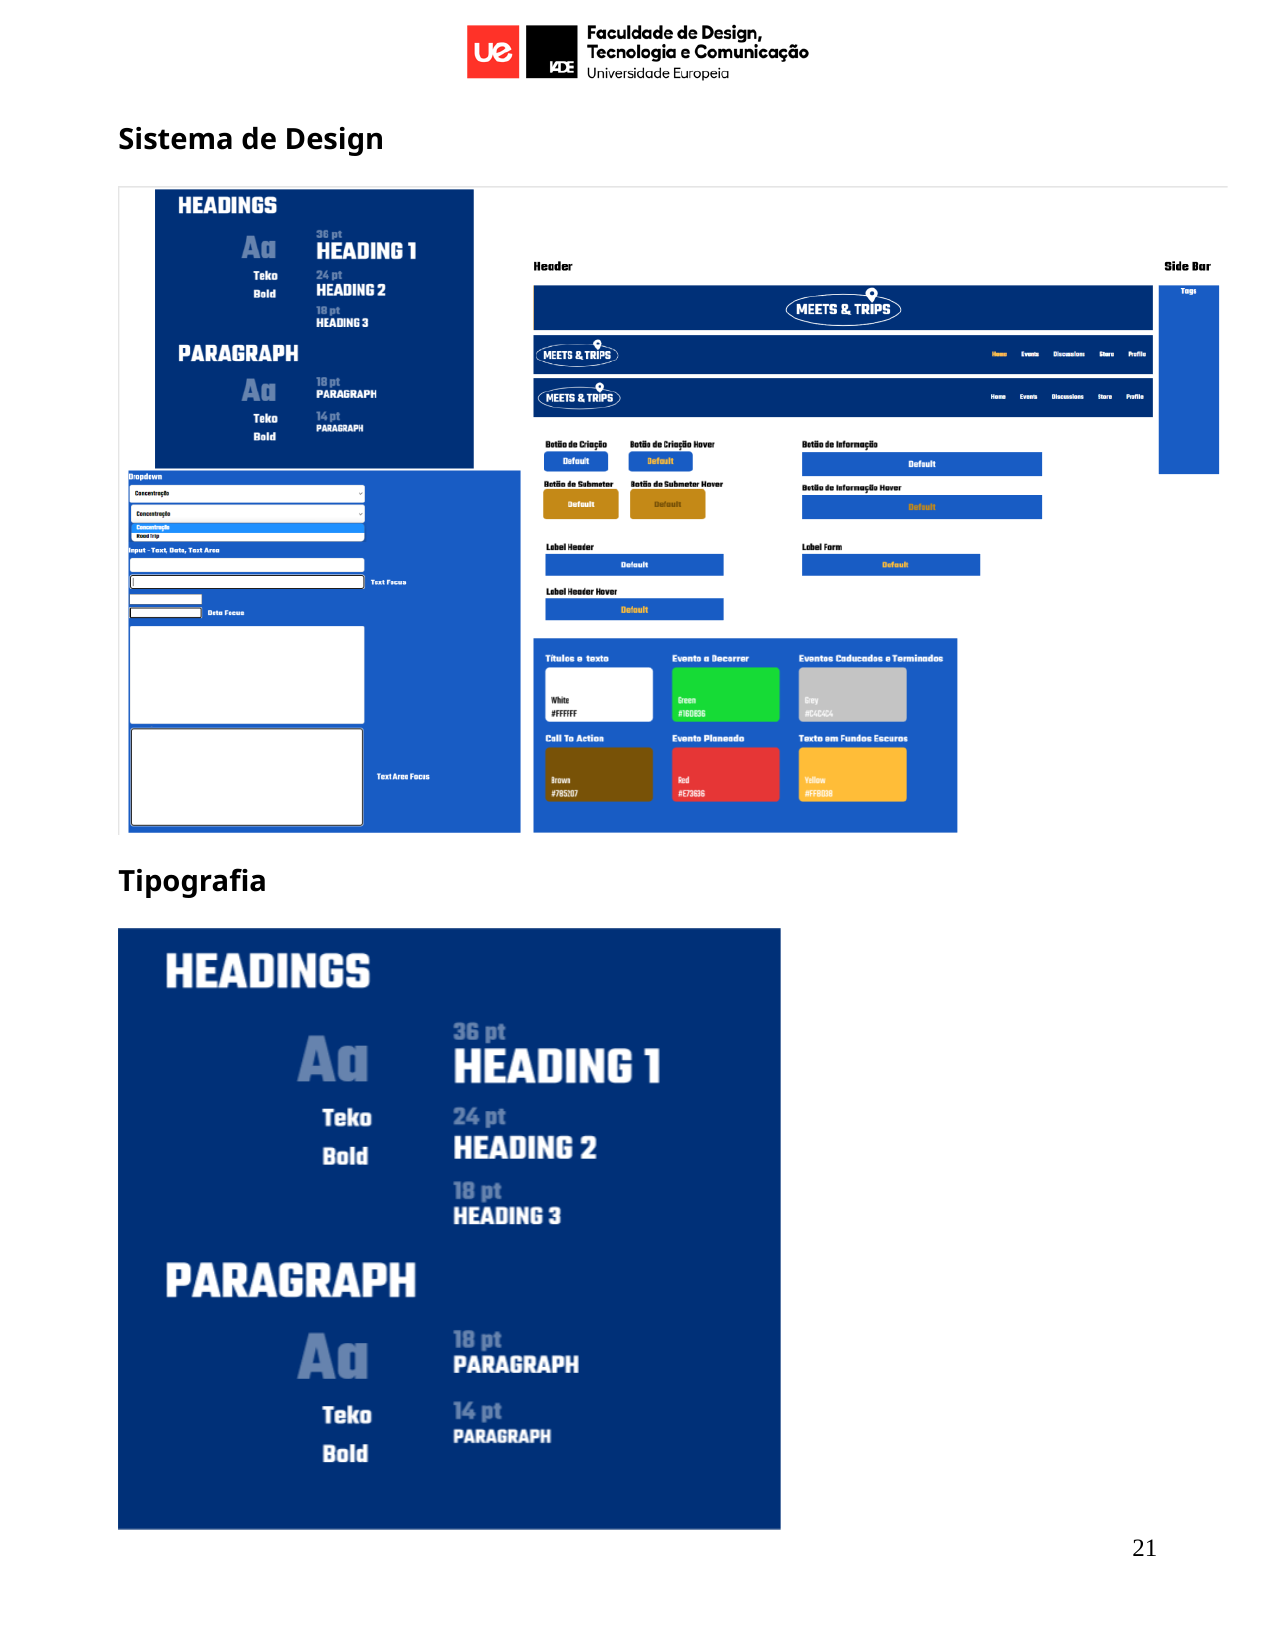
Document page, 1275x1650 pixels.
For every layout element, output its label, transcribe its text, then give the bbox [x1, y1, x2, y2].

picture [440, 5, 835, 100]
picture [118, 928, 781, 1530]
subtitle Sistema de Design [118, 118, 1157, 158]
picture [118, 186, 1228, 835]
subtitle Tipografia [118, 860, 1157, 899]
